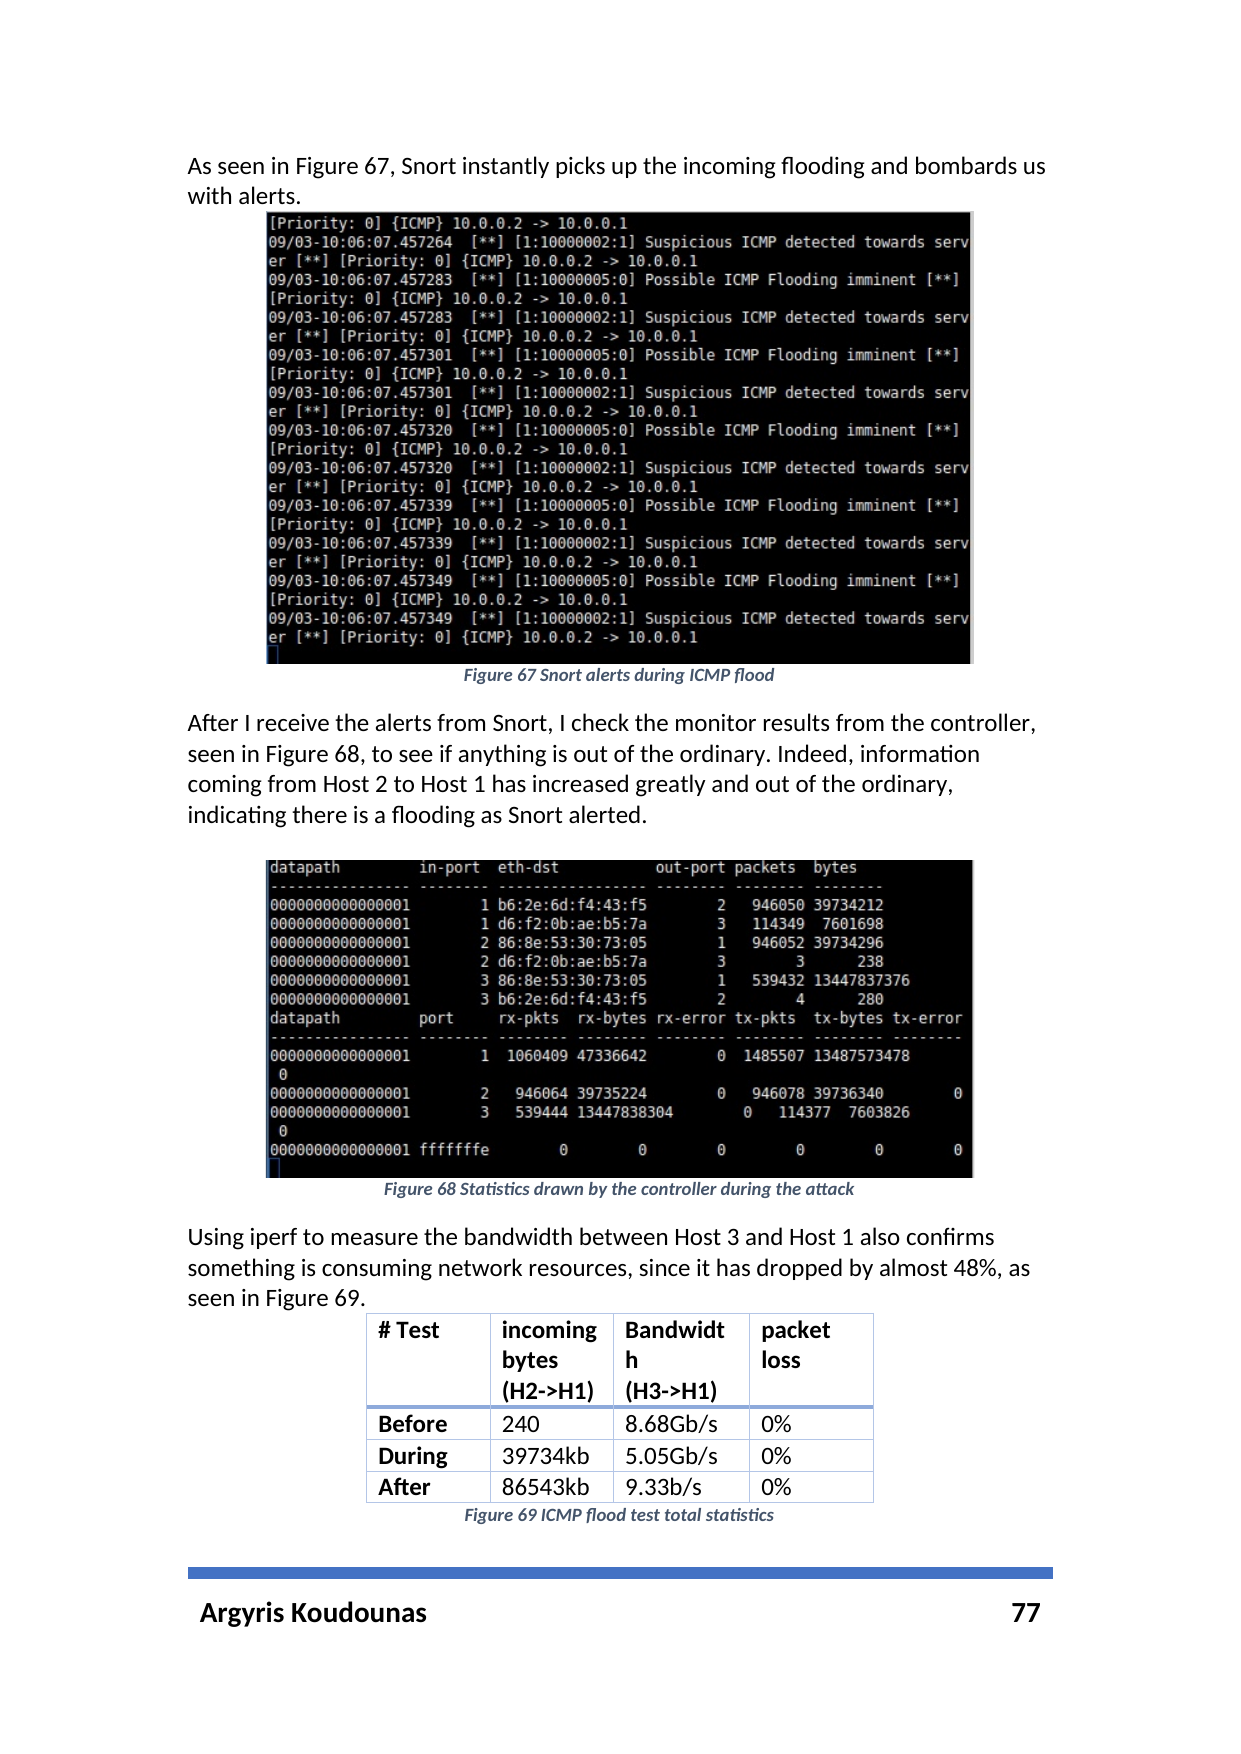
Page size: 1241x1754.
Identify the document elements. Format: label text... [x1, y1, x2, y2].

table_cell 8.68Gb/s [614, 1409, 749, 1439]
picture [265, 860, 975, 1178]
text Figure 69 ICMP flood test total statistics [187, 1503, 1053, 1526]
text Figure 68 Statistics drawn by the controller during the attack [187, 1177, 1053, 1200]
table_header # Test [367, 1314, 490, 1405]
table_header Bandwidth (H3->H1) [614, 1314, 749, 1405]
picture [266, 211, 974, 664]
text As seen in Figure 67, Snort instantly picks up the incoming flooding and bombards us with alerts. [187, 150, 1053, 211]
table_cell 39734kb [491, 1440, 613, 1471]
table_cell 240 [491, 1409, 613, 1439]
text After I receive the alerts from Snort, I check the monitor results from the controller, seen in Figure 68, to see if anything is out of the ordinary. Indeed, information coming from Host 2 to Host 1 has increased greatly and out of the ordinary, indicating there is a flooding as Snort alerted. [187, 707, 1053, 829]
table_cell 0% [750, 1440, 873, 1471]
table_cell 9.33b/s [614, 1472, 749, 1502]
table_cell After [367, 1472, 490, 1502]
table_cell 0% [750, 1409, 873, 1439]
table_cell Before [367, 1409, 490, 1439]
text Using iperf to measure the bandwidth between Host 3 and Host 1 also confirms something is consuming network resources, since it has dropped by almost 48%, as seen in Figure 69. [187, 1221, 1053, 1313]
table_cell 86543kb [491, 1472, 613, 1502]
table_header incoming bytes (H2->H1) [491, 1314, 613, 1405]
table_cell 5.05Gb/s [614, 1440, 749, 1471]
text Figure 67 Snort alerts during ICMP flood [187, 663, 1053, 686]
table_cell During [367, 1440, 490, 1471]
table_header packet loss [750, 1314, 873, 1405]
table_cell 0% [750, 1472, 873, 1502]
